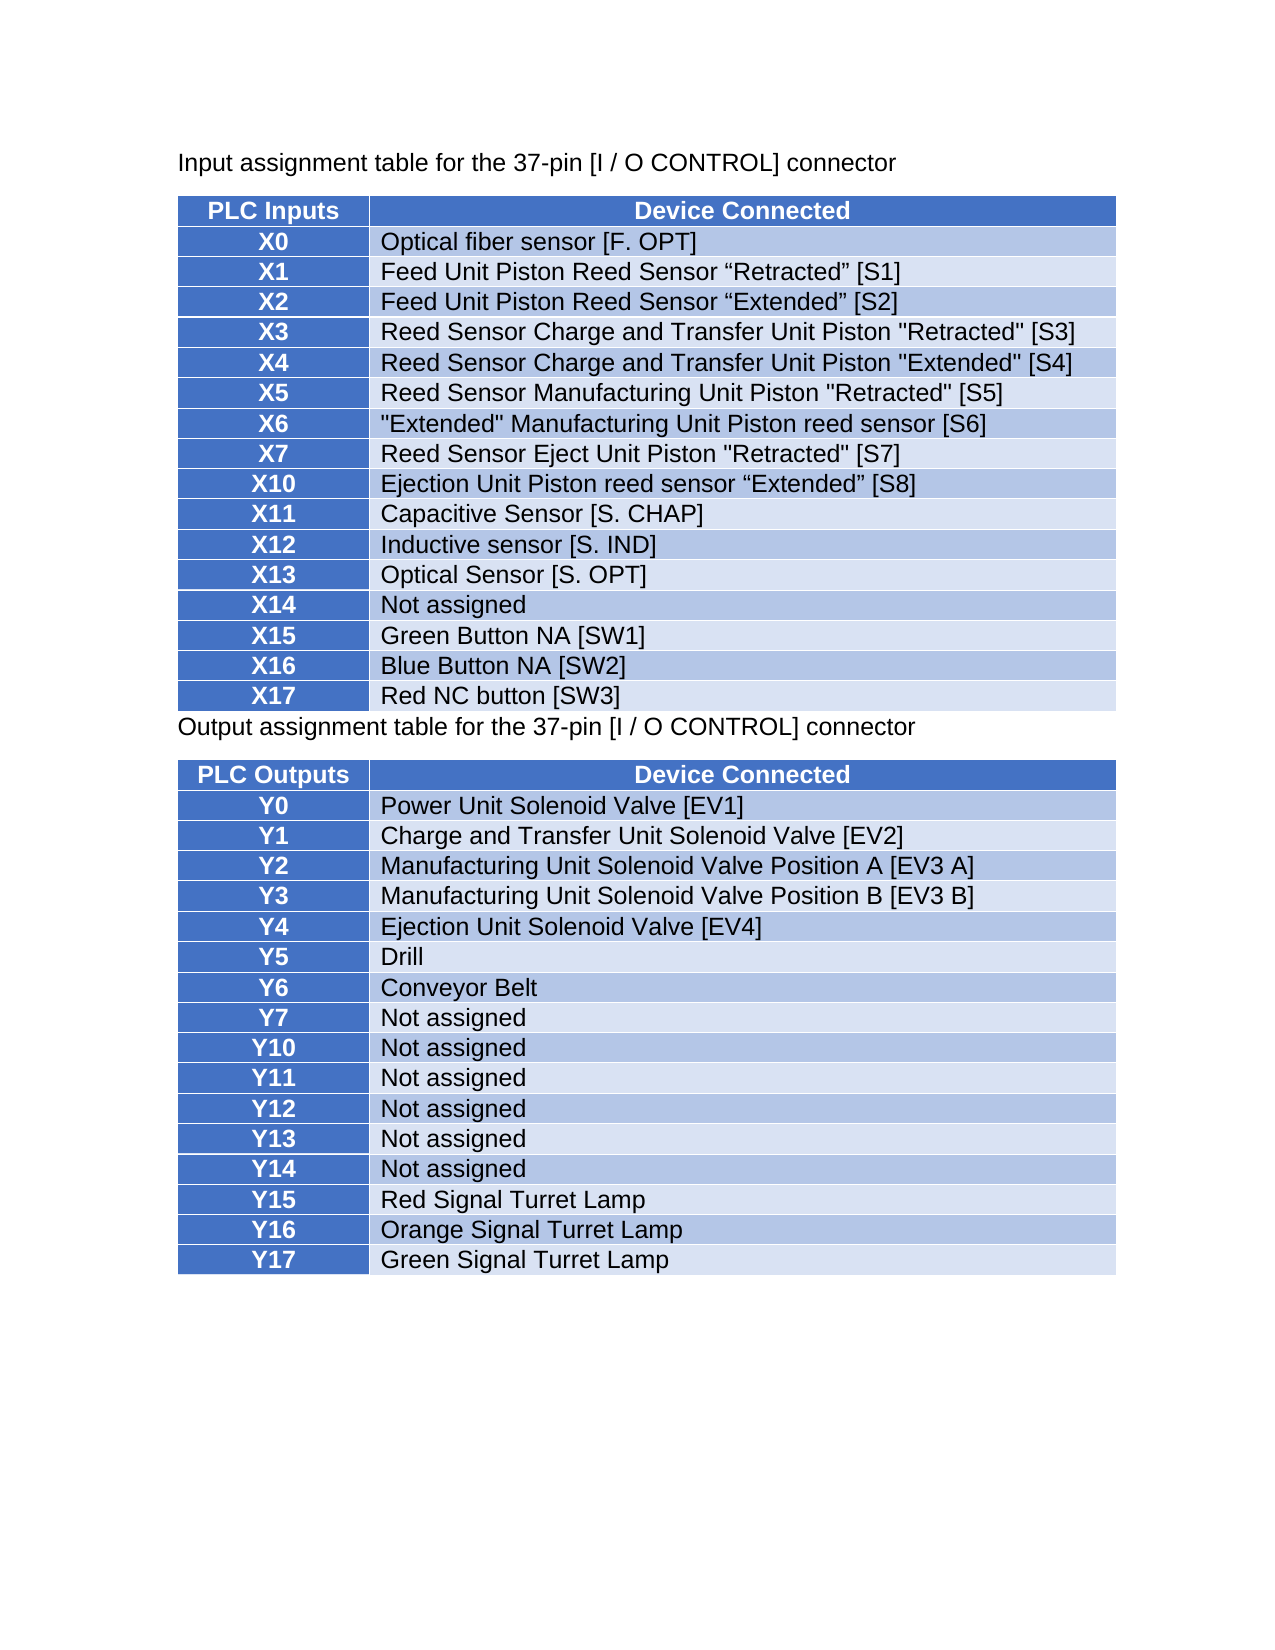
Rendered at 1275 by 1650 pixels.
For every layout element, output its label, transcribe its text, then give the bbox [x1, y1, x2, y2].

table_cell Y12 [178, 1094, 369, 1123]
table_cell Green Button NA [SW1] [370, 621, 1116, 650]
table_cell Orange Signal Turret Lamp [370, 1215, 1116, 1244]
table_cell Drill [370, 942, 1116, 972]
table_cell X3 [178, 318, 369, 347]
table_cell Reed Sensor Eject Unit Piston "Retracted" [S7] [370, 439, 1116, 468]
table_cell Y6 [178, 973, 369, 1002]
table_cell X2 [178, 287, 369, 316]
table_cell Feed Unit Piston Reed Sensor “Retracted” [S1] [370, 257, 1116, 286]
table_cell X12 [178, 530, 369, 559]
table_cell X7 [178, 439, 369, 468]
table_cell Y4 [178, 912, 369, 941]
table_cell X11 [178, 499, 369, 529]
table_cell Manufacturing Unit Solenoid Valve Position A [EV3 A] [370, 851, 1116, 880]
table_cell Y1 [178, 821, 369, 850]
table_cell Reed Sensor Charge and Transfer Unit Piston "Retracted" [S3] [370, 318, 1116, 347]
table_cell Y17 [178, 1245, 369, 1274]
table_cell Optical Sensor [S. OPT] [370, 560, 1116, 589]
table_header Device Connected [370, 760, 1116, 790]
table_cell X1 [178, 257, 369, 286]
table_header PLC Inputs [178, 196, 369, 226]
table_cell Ejection Unit Solenoid Valve [EV4] [370, 912, 1116, 941]
table_cell Reed Sensor Manufacturing Unit Piston "Retracted" [S5] [370, 378, 1116, 408]
table_cell Reed Sensor Charge and Transfer Unit Piston "Extended" [S4] [370, 348, 1116, 377]
table_cell Y15 [178, 1185, 369, 1214]
table_cell Red Signal Turret Lamp [370, 1185, 1116, 1214]
table_cell Not assigned [370, 1124, 1116, 1153]
table_cell Optical fiber sensor [F. OPT] [370, 227, 1116, 256]
table_cell Inductive sensor [S. IND] [370, 530, 1116, 559]
table_cell Manufacturing Unit Solenoid Valve Position B [EV3 B] [370, 881, 1116, 911]
table_cell Y13 [178, 1124, 369, 1153]
table_cell Green Signal Turret Lamp [370, 1245, 1116, 1274]
table_cell Y3 [178, 881, 369, 911]
table_cell Red NC button [SW3] [370, 681, 1116, 711]
table_cell X0 [178, 227, 369, 256]
table_header PLC Outputs [178, 760, 369, 790]
table_cell Y14 [178, 1155, 369, 1184]
table_cell Capacitive Sensor [S. CHAP] [370, 499, 1116, 529]
table_cell Not assigned [370, 1003, 1116, 1032]
table_cell X5 [178, 378, 369, 408]
table_cell X15 [178, 621, 369, 650]
table_cell X17 [178, 681, 369, 711]
table_cell Y16 [178, 1215, 369, 1244]
table_cell Not assigned [370, 1094, 1116, 1123]
table_cell Blue Button NA [SW2] [370, 651, 1116, 680]
table_cell Charge and Transfer Unit Solenoid Valve [EV2] [370, 821, 1116, 850]
text Output assignment table for the 37-pin [I / O CONTROL] connector [177, 712, 1098, 740]
table_cell Conveyor Belt [370, 973, 1116, 1002]
table_cell Y0 [178, 791, 369, 820]
table_cell X16 [178, 651, 369, 680]
table_header Device Connected [370, 196, 1116, 226]
table_cell Power Unit Solenoid Valve [EV1] [370, 791, 1116, 820]
table_cell Not assigned [370, 591, 1116, 620]
table_cell Y11 [178, 1063, 369, 1093]
table_cell Not assigned [370, 1033, 1116, 1062]
table_cell Y2 [178, 851, 369, 880]
table_cell "Extended" Manufacturing Unit Piston reed sensor [S6] [370, 409, 1116, 438]
table_cell X13 [178, 560, 369, 589]
text Input assignment table for the 37-pin [I / O CONTROL] connector [177, 148, 1098, 176]
table_cell Not assigned [370, 1155, 1116, 1184]
table_cell Not assigned [370, 1063, 1116, 1093]
table_cell Ejection Unit Piston reed sensor “Extended” [S8] [370, 469, 1116, 498]
table_cell Y5 [178, 942, 369, 972]
table_cell X4 [178, 348, 369, 377]
table_cell Feed Unit Piston Reed Sensor “Extended” [S2] [370, 287, 1116, 316]
table_cell Y10 [178, 1033, 369, 1062]
table_cell X6 [178, 409, 369, 438]
table_cell X10 [178, 469, 369, 498]
table_cell X14 [178, 591, 369, 620]
table_cell Y7 [178, 1003, 369, 1032]
